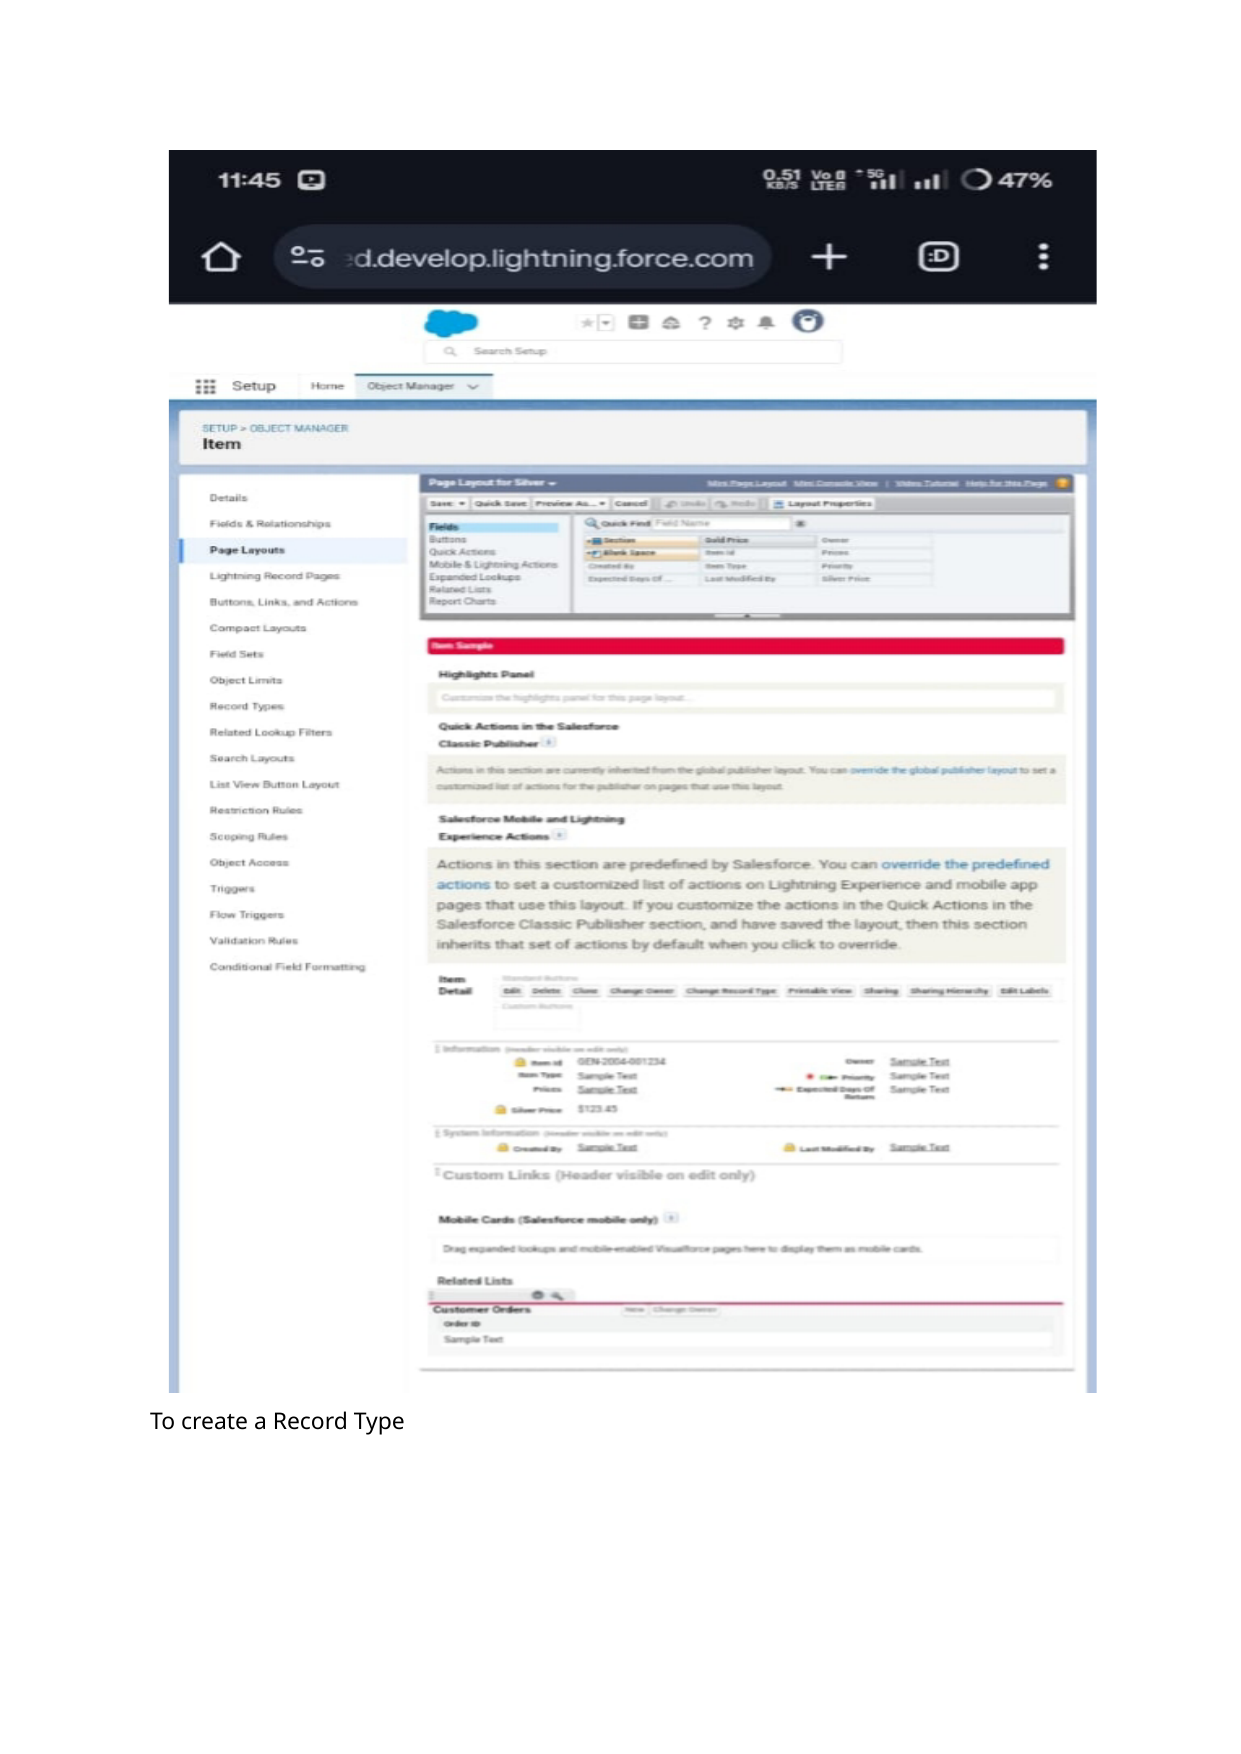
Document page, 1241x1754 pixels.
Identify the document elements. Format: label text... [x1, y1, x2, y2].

text To create a Record Type [150, 1405, 1090, 1436]
picture [168, 150, 1097, 1393]
